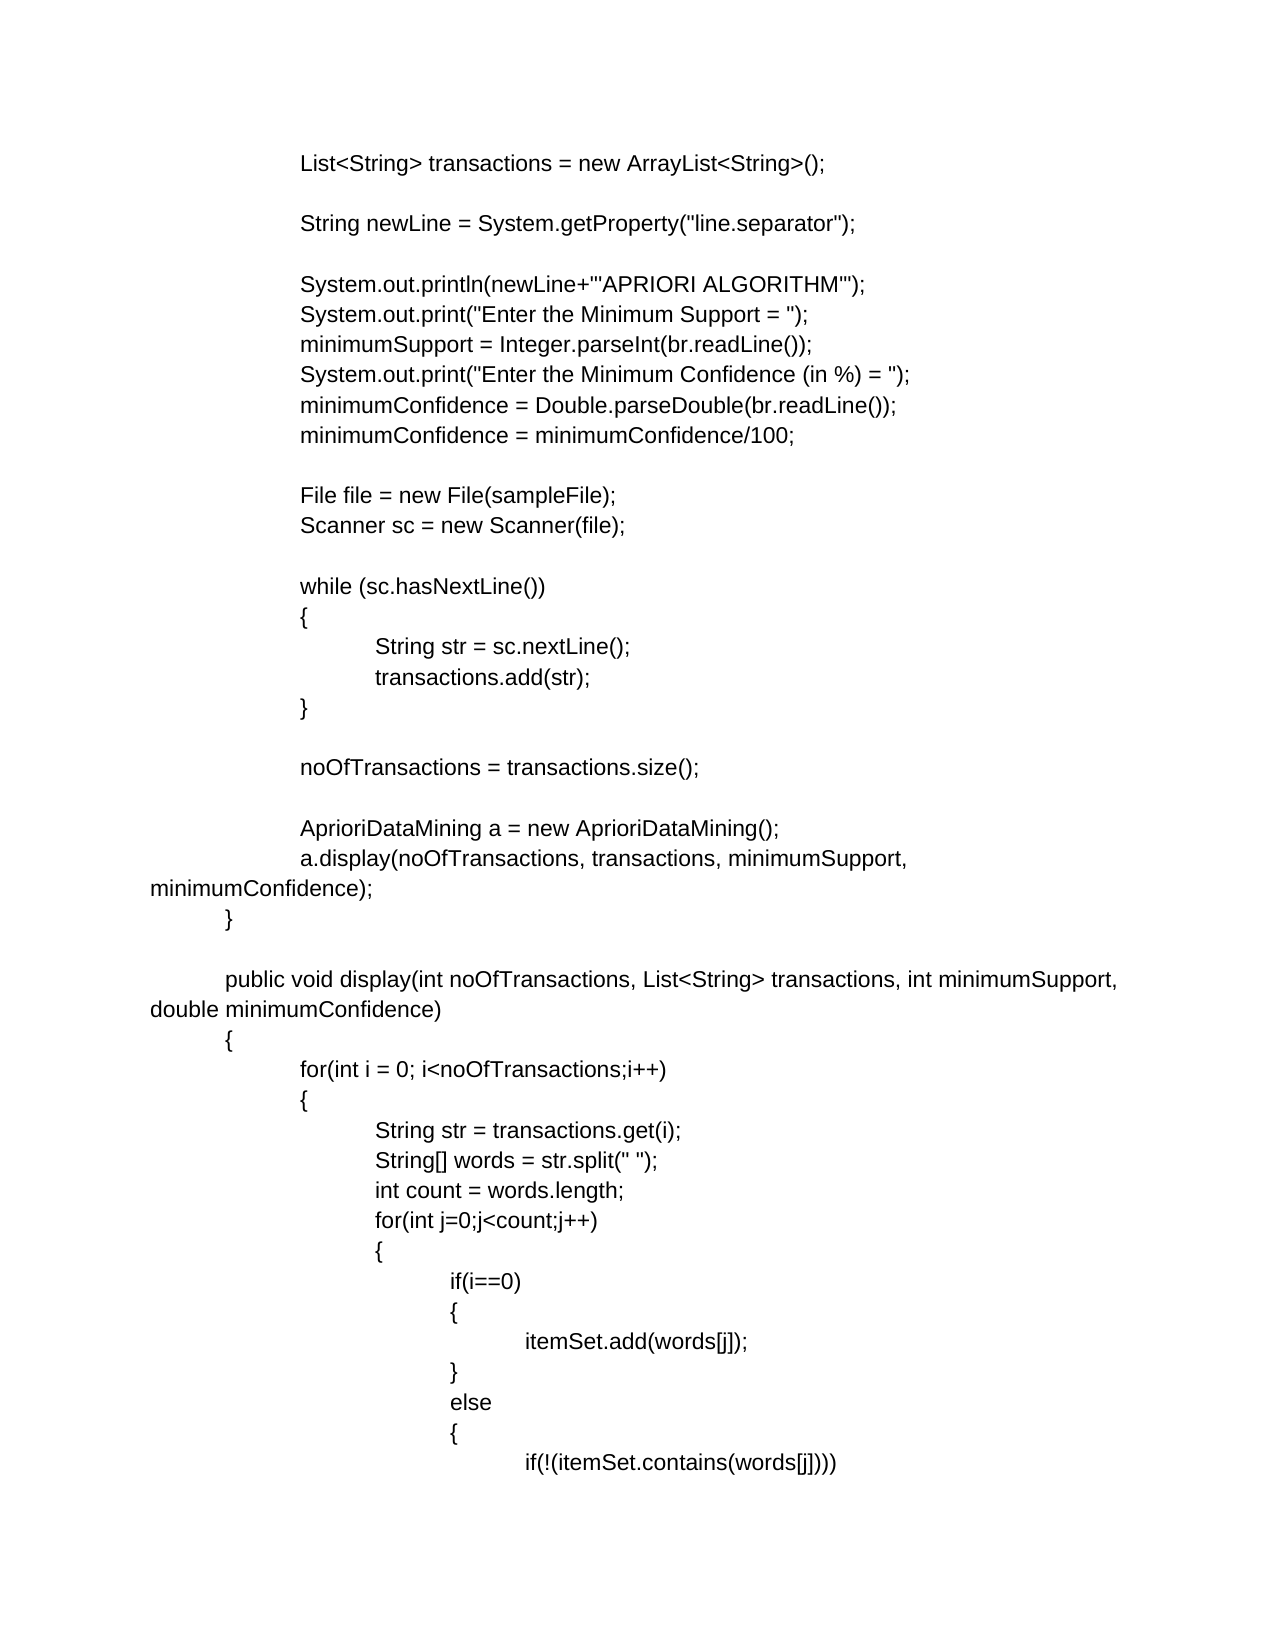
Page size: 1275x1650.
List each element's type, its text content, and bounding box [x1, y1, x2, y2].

text System.out.print("Enter the Minimum Confidence (in %) = "); [150, 361, 1125, 388]
text String str = sc.nextLine(); [150, 633, 1125, 660]
text String str = transactions.get(i); [150, 1117, 1125, 1143]
text for(int j=0;j<count;j++) [150, 1207, 1125, 1234]
text List<String> transactions = new ArrayList<String>(); [150, 150, 1125, 176]
text a.display(noOfTransactions, transactions, minimumSupport, minimumConfidence); [150, 845, 1125, 901]
text else [150, 1388, 1125, 1415]
text } [150, 1358, 1125, 1385]
text if(!(itemSet.contains(words[j]))) [150, 1449, 1125, 1475]
text noOfTransactions = transactions.size(); [150, 754, 1125, 781]
text { [150, 1026, 1125, 1052]
text } [150, 694, 1125, 720]
text Scanner sc = new Scanner(file); [150, 512, 1125, 539]
text if(i==0) [150, 1268, 1125, 1294]
text { [150, 1298, 1125, 1324]
text for(int i = 0; i<noOfTransactions;i++) [150, 1056, 1125, 1083]
text itemSet.add(words[j]); [150, 1328, 1125, 1354]
text File file = new File(sampleFile); [150, 482, 1125, 509]
text String[] words = str.split(" "); [150, 1147, 1125, 1173]
text System.out.print("Enter the Minimum Support = "); [150, 301, 1125, 327]
text System.out.println(newLine+"'APRIORI ALGORITHM'"); [150, 271, 1125, 297]
text int count = words.length; [150, 1177, 1125, 1203]
text { [150, 1419, 1125, 1445]
text String newLine = System.getProperty("line.separator"); [150, 210, 1125, 237]
text minimumConfidence = minimumConfidence/100; [150, 422, 1125, 448]
text AprioriDataMining a = new AprioriDataMining(); [150, 814, 1125, 841]
text minimumConfidence = Double.parseDouble(br.readLine()); [150, 392, 1125, 418]
text transactions.add(str); [150, 663, 1125, 690]
text { [150, 1086, 1125, 1113]
text while (sc.hasNextLine()) [150, 573, 1125, 599]
text public void display(int noOfTransactions, List<String> transactions, int minimumSupport, double minimumConfidence) [150, 966, 1125, 1022]
text { [150, 603, 1125, 629]
text { [150, 1237, 1125, 1264]
text minimumSupport = Integer.parseInt(br.readLine()); [150, 331, 1125, 358]
text } [150, 905, 1125, 932]
